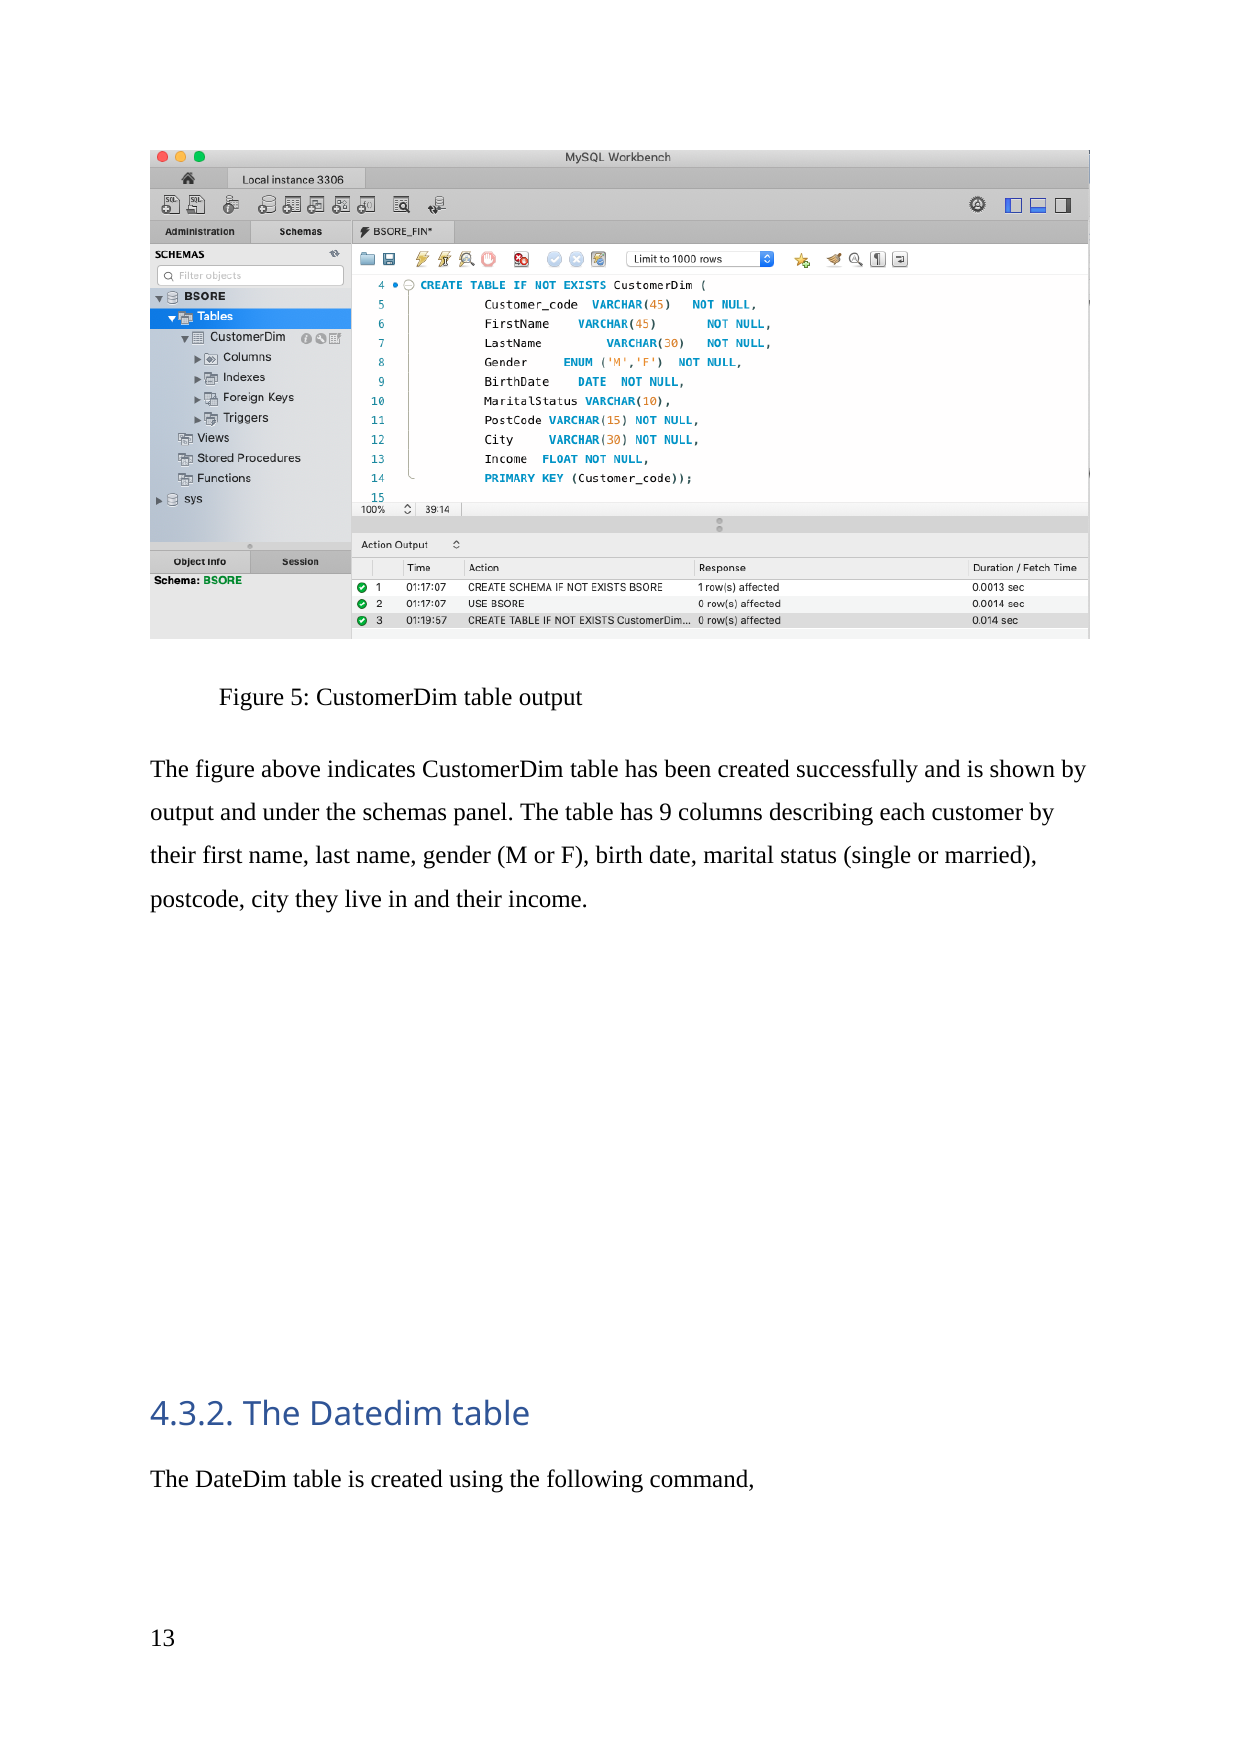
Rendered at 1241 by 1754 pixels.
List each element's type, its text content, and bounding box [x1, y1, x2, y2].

text The DateDim table is created using the following command, [150, 1464, 1090, 1493]
subtitle 4.3.2. The Datedim table [150, 1390, 1090, 1435]
picture [150, 150, 1090, 639]
text The figure above indicates CustomerDim table has been created successfully and is shown by output and under the schemas panel. The table has 9 columns describing each customer by their first name, last name, gender (M or F), birth date, marital status (single or married), postcode, city they live in and their income. [150, 754, 1090, 912]
text Figure 5: CustomerDim table output [150, 682, 1090, 711]
